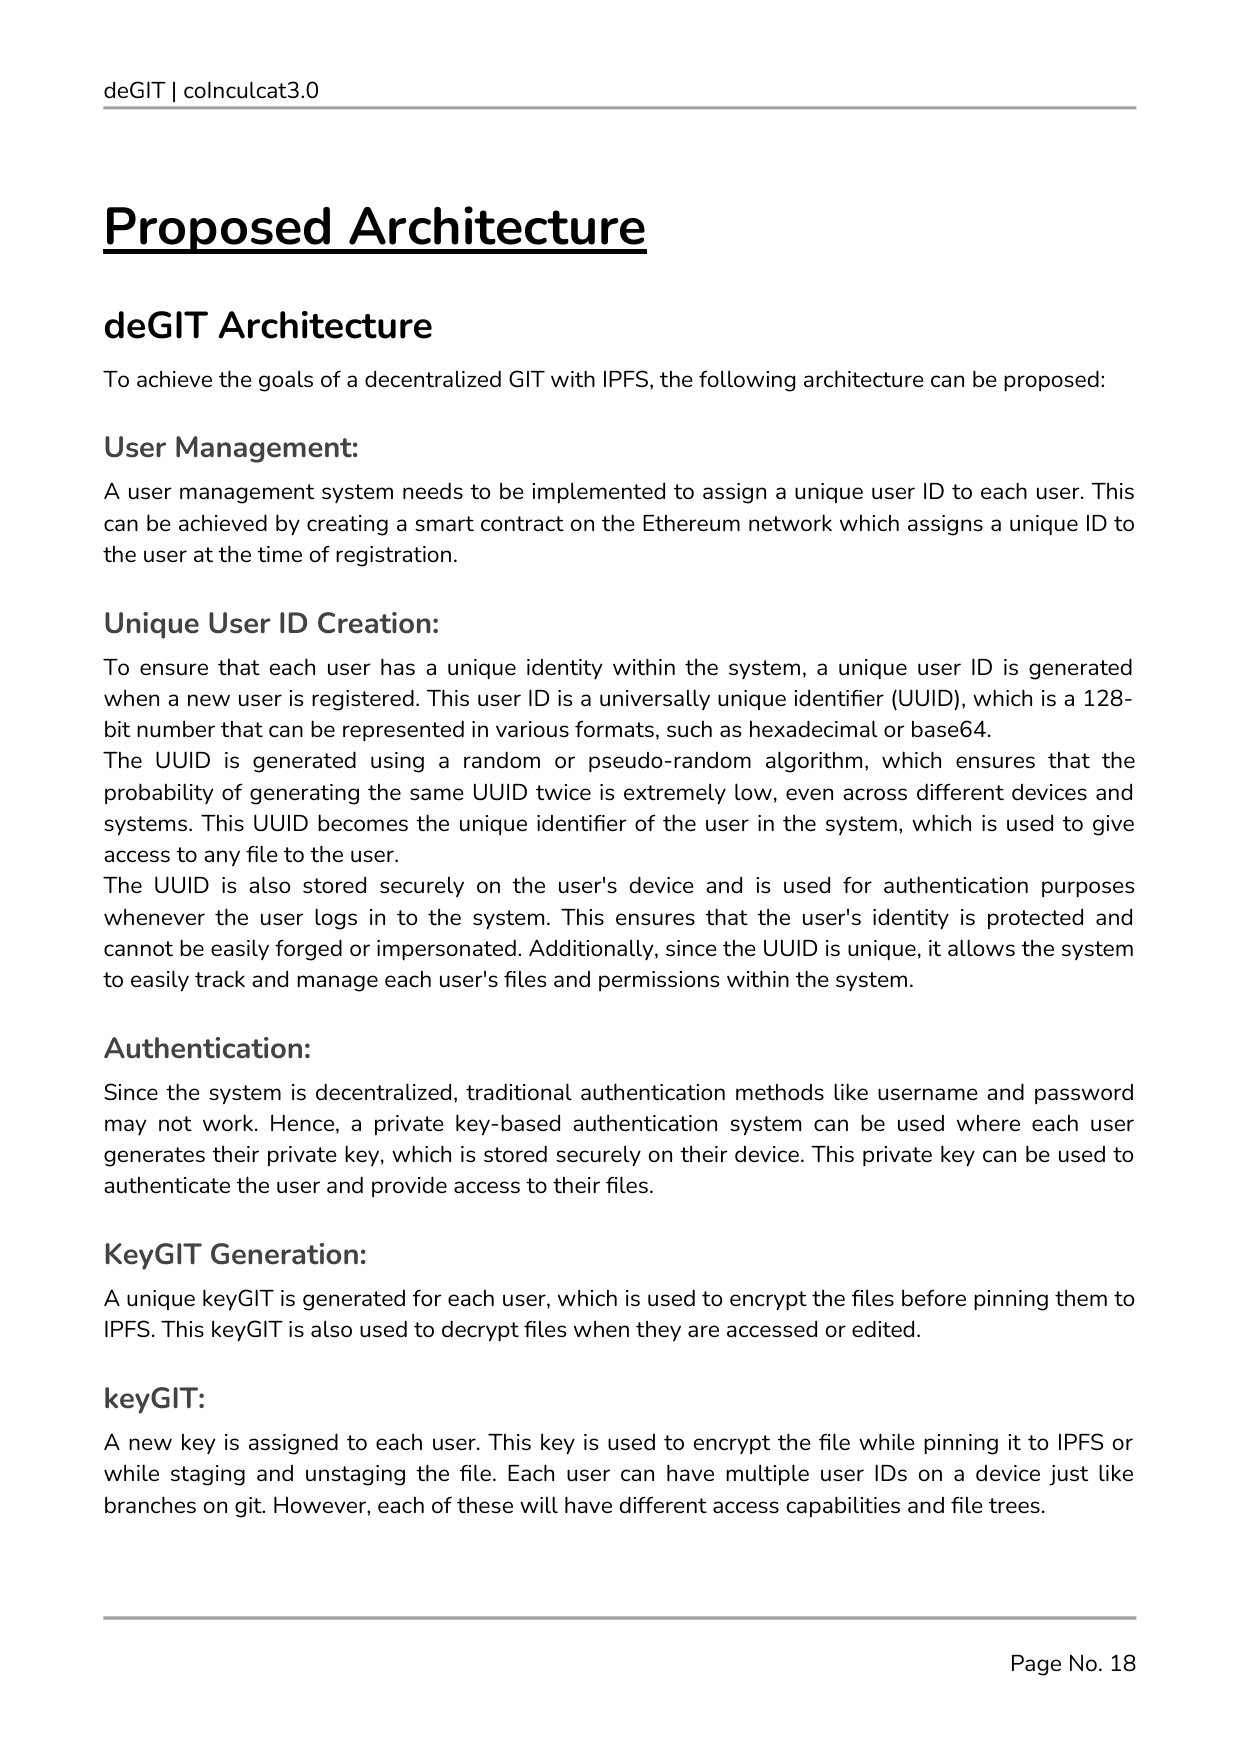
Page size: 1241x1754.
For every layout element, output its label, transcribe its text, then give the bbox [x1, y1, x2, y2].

text A unique keyGIT is generated for each user, which is used to encrypt the files before pinning them to IPFS. This keyGIT is also used to decrypt files when they are accessed or edited. [103, 1283, 1136, 1346]
subtitle KeyGIT Generation: [103, 1235, 1136, 1275]
subtitle Authentication: [103, 1029, 1136, 1069]
text The UUID is generated using a random or pseudo-random algorithm, which ensures that the probability of generating the same UUID twice is extremely low, even across different devices and systems. This UUID becomes the unique identifier of the user in the system, which is used to give access to any file to the user. [103, 746, 1136, 871]
subtitle Unique User ID Creation: [103, 604, 1136, 643]
subtitle deGIT Architecture [103, 300, 1136, 351]
subtitle User Management: [103, 428, 1136, 468]
subtitle Proposed Architecture [103, 192, 1136, 263]
text The UUID is also stored securely on the user's device and is used for authentication purposes whenever the user logs in to the system. This ensures that the user's identity is protected and cannot be easily forged or impersonated. Additionally, since the UUID is unique, it allows the system to easily track and manage each user's files and permissions within the system. [103, 871, 1136, 996]
text A user management system needs to be implemented to assign a unique user ID to each user. This can be achieved by creating a smart contract on the Ethereum network which assigns a unique ID to the user at the time of registration. [103, 477, 1136, 570]
subtitle keyGIT: [103, 1379, 1136, 1419]
text To ensure that each user has a unique identity within the system, a unique user ID is generated when a new user is registered. This user ID is a universally unique identifier (UUID), which is a 128-bit number that can be represented in various formats, such as hexadecimal or base64. [103, 652, 1136, 746]
text A new key is assigned to each user. This key is used to encrypt the file while pinning it to IPFS or while staging and unstaging the file. Each user can have multiple user IDs on a device just like branches on git. However, each of these will have different access capabilities and file trees. [103, 1427, 1136, 1521]
text To achieve the goals of a decentralized GIT with IPFS, the following architecture can be proposed: [103, 364, 1136, 395]
text Since the system is decentralized, traditional authentication methods like username and password may not work. Hence, a private key-based authentication system can be used where each user generates their private key, which is stored securely on their device. This private key can be used to authenticate the user and provide access to their files. [103, 1077, 1136, 1202]
